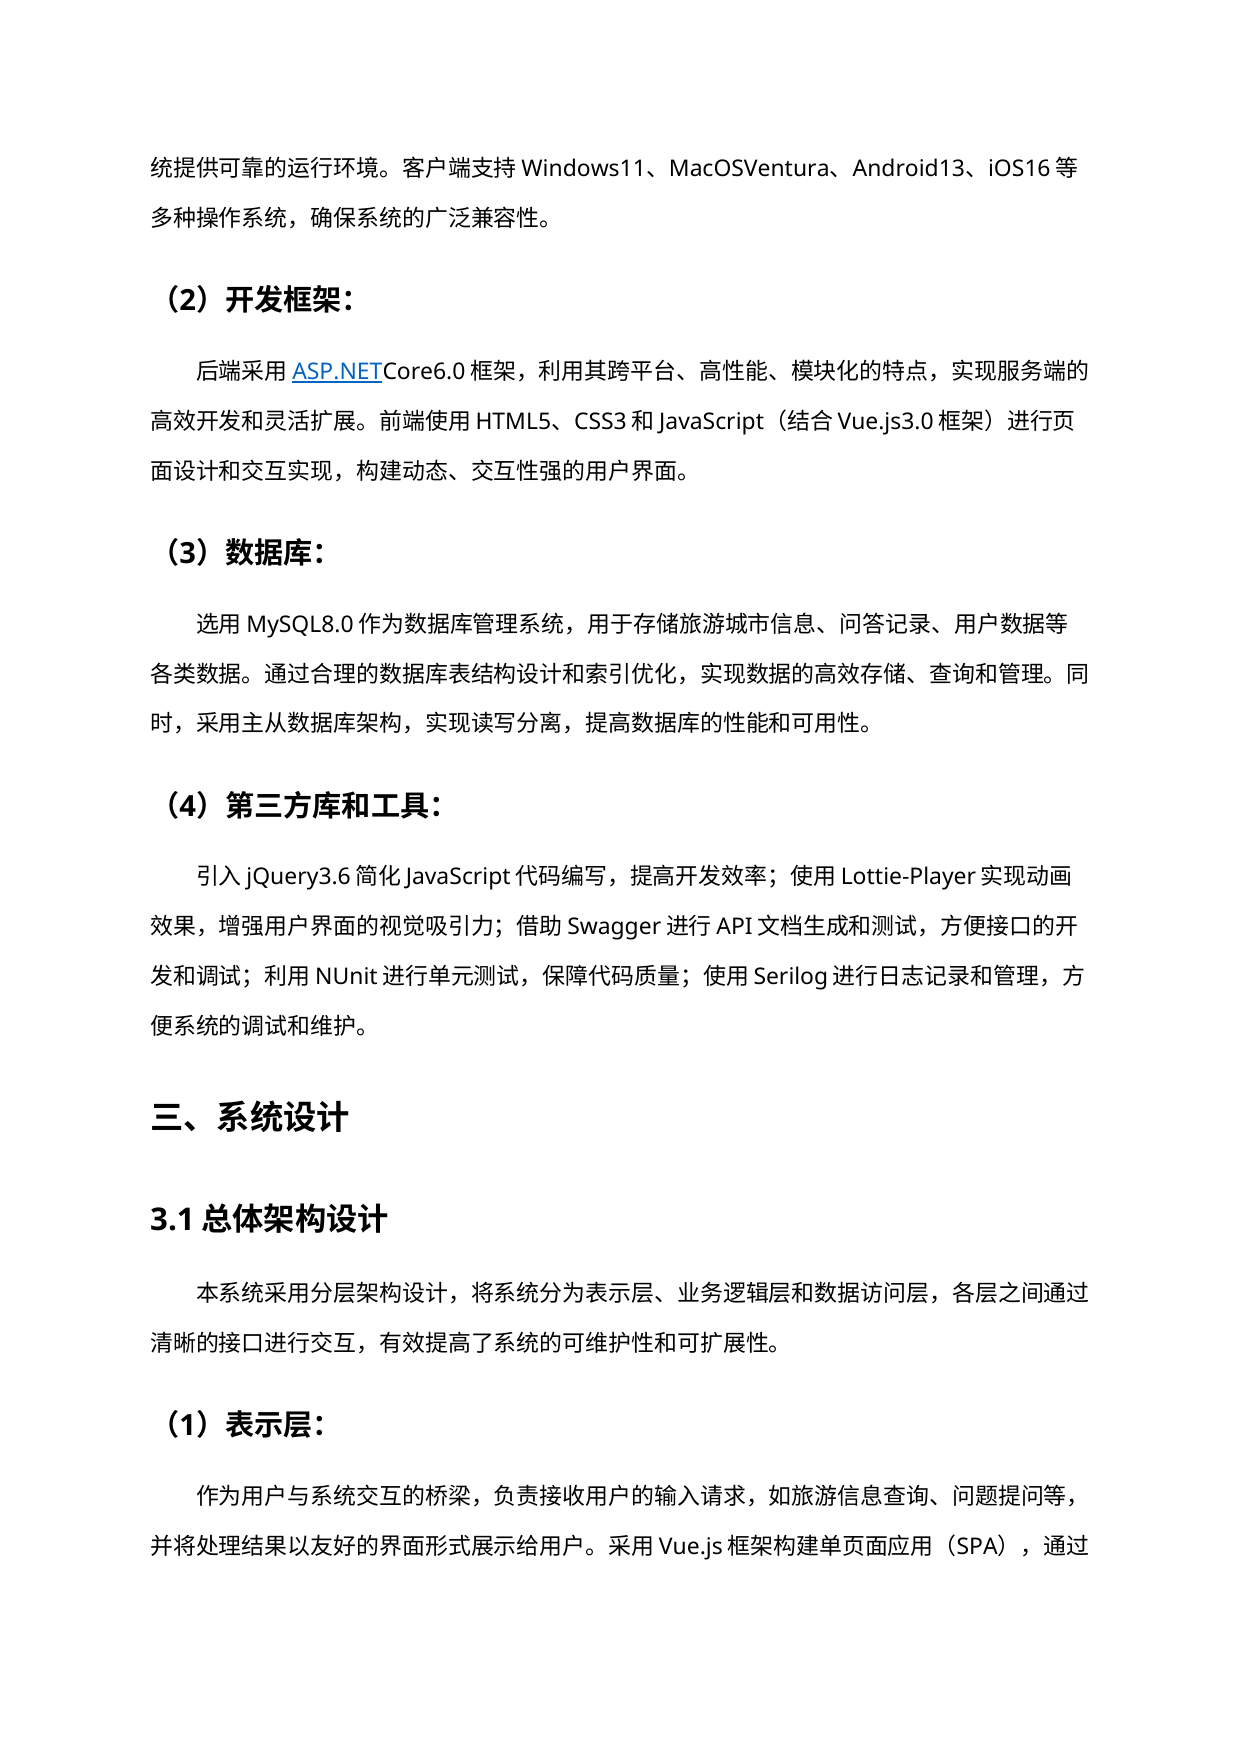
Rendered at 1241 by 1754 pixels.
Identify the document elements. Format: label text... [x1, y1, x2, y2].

subtitle （2）开发框架： [150, 277, 1090, 319]
subtitle （1）表示层： [150, 1402, 1090, 1444]
subtitle 三、系统设计 [150, 1091, 1090, 1139]
text 选用MySQL8.0作为数据库管理系统，用于存储旅游城市信息、问答记录、用户数据等各类数据。通过合理的数据库表结构设计和索引优化，实现数据的高效存储、查询和管理。同时，采用主从数据库架构，实现读写分离，提高数据库的性能和可用性。 [150, 606, 1090, 738]
subtitle （3）数据库： [150, 529, 1090, 572]
text 本系统采用分层架构设计，将系统分为表示层、业务逻辑层和数据访问层，各层之间通过清晰的接口进行交互，有效提高了系统的可维护性和可扩展性。 [150, 1275, 1090, 1358]
text 引入jQuery3.6简化JavaScript代码编写，提高开发效率；使用Lottie-Player实现动画效果，增强用户界面的视觉吸引力；借助Swagger进行API文档生成和测试，方便接口的开发和调试；利用NUnit进行单元测试，保障代码质量；使用Serilog进行日志记录和管理，方便系统的调试和维护。 [150, 858, 1090, 1041]
subtitle （4）第三方库和工具： [150, 782, 1090, 824]
subtitle 3.1总体架构设计 [150, 1194, 1090, 1240]
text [150, 1478, 1090, 1561]
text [150, 150, 1090, 233]
text 后端采用ASP.NETCore6.0框架，利用其跨平台、高性能、模块化的特点，实现服务端的高效开发和灵活扩展。前端使用HTML5、CSS3和JavaScript（结合Vue.js3.0框架）进行页面设计和交互实现，构建动态、交互性强的用户界面。 [150, 353, 1090, 486]
